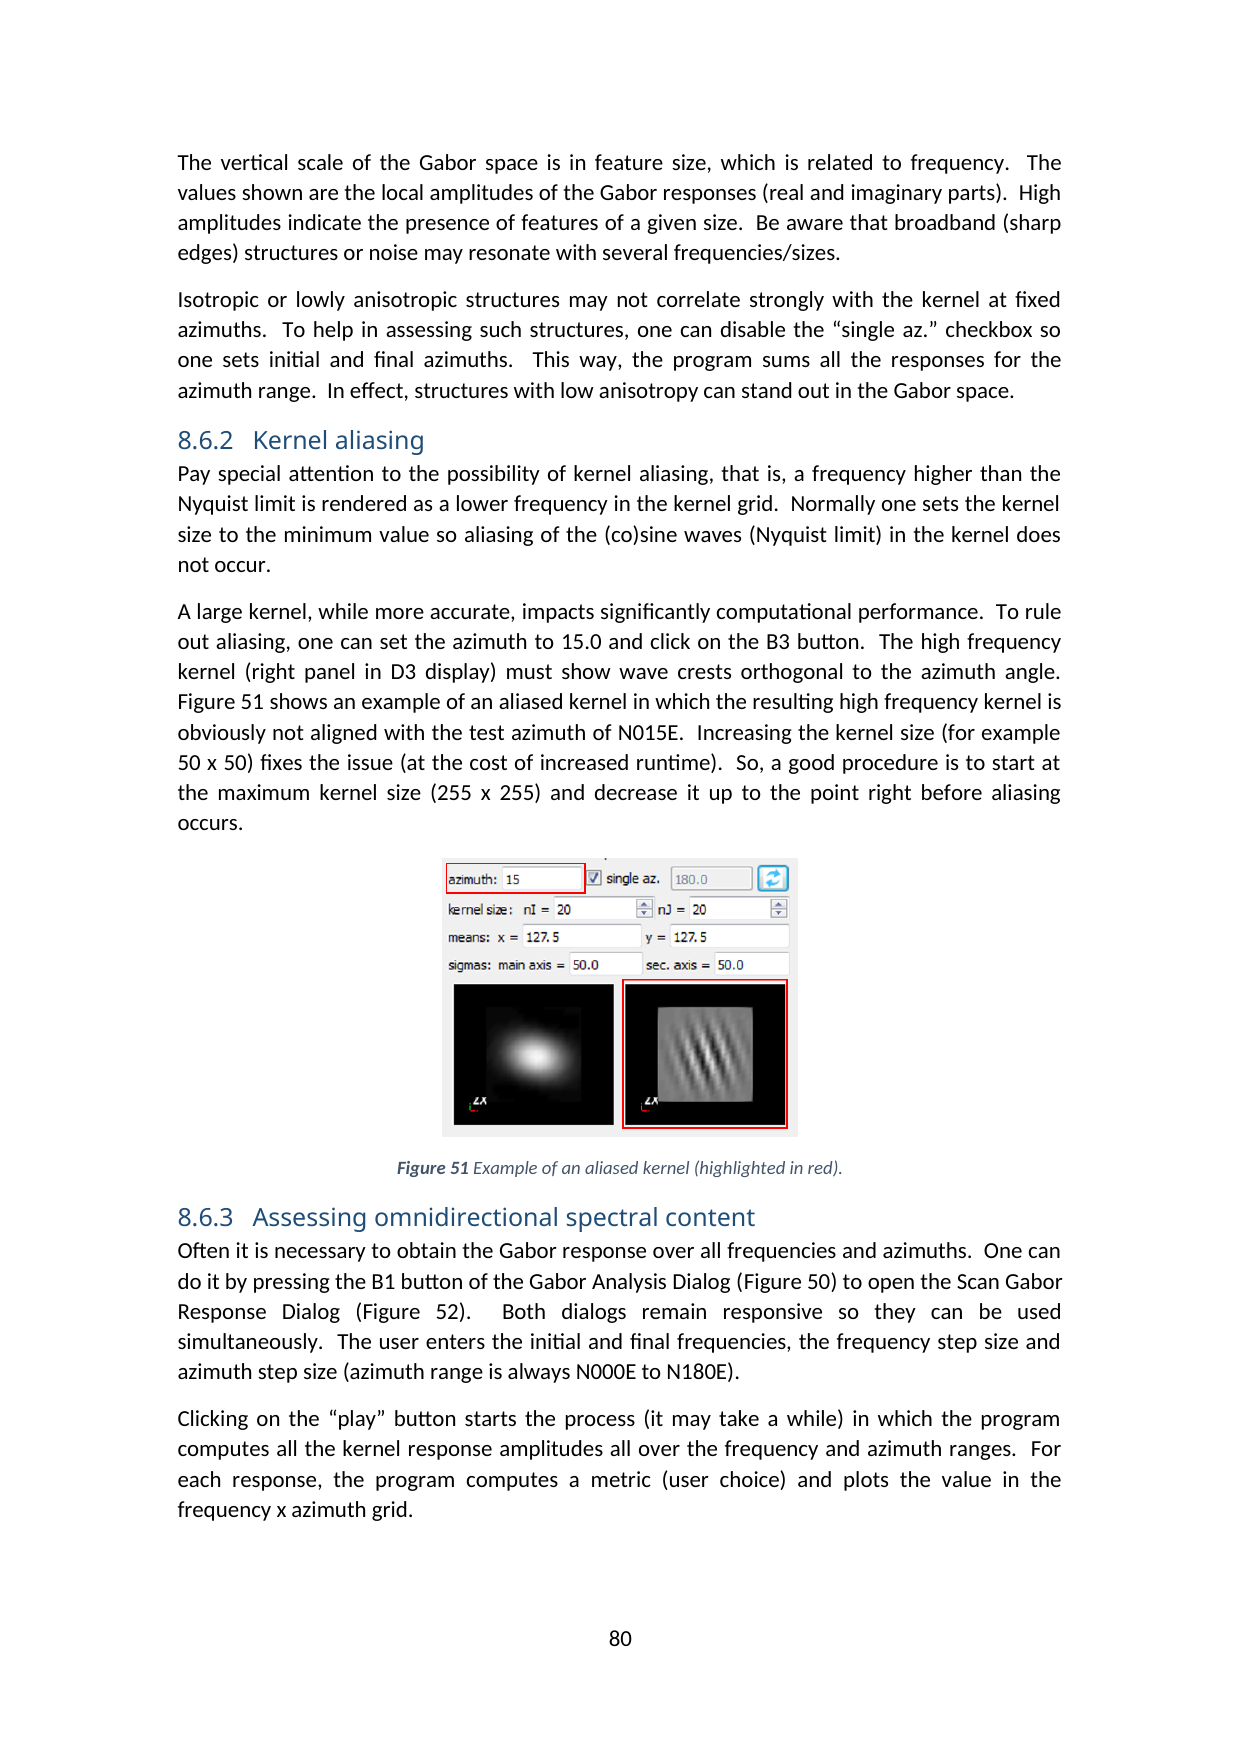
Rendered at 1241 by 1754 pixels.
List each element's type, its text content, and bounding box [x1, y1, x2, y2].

text Figure 51 Example of an aliased kernel (highlighted in red). [177, 1156, 1063, 1179]
text A large kernel, while more accurate, impacts significantly computational performance. To rule out aliasing, one can set the azimuth to 15.0 and click on the B3 button. The high frequency kernel (right panel in D3 display) must show wave crests orthogonal to the azimuth angle. Figure 51 shows an example of an aliased kernel in which the resulting high frequency kernel is obviously not aligned with the test azimuth of N015E. Increasing the kernel size (for example 50 x 50) fixes the issue (at the cost of increased runtime). So, a good procedure is to start at the maximum kernel size (255 x 255) and decrease it up to the point right before aliasing occurs. [177, 597, 1063, 836]
subtitle Assessing omnidirectional spectral content [177, 1200, 1063, 1234]
text Often it is necessary to obtain the Gabor response over all frequencies and azimuths. One can do it by pressing the B1 button of the Gabor Analysis Dialog (Figure 50) to open the Scan Gabor Response Dialog (Figure 52). Both dialogs remain responsive so they can be used simultaneously. The user enters the initial and final frequencies, the frequency step size and azimuth step size (azimuth range is always N000E to N180E). [177, 1237, 1063, 1385]
subtitle Kernel aliasing [177, 423, 1063, 457]
text Pay special attention to the possibility of kernel aliasing, that is, a frequency higher than the Nyquist limit is rendered as a lower frequency in the kernel grid. Normally one sets the kernel size to the minimum value so aliasing of the (co)sine waves (Nyquist limit) in the kernel does not occur. [177, 459, 1063, 578]
text Clicking on the “play” button starts the process (it may take a while) in which the program computes all the kernel response amplitudes all over the frequency and azimuth ranges. For each response, the program computes a metric (user choice) and plots the value in the frequency x azimuth grid. [177, 1404, 1063, 1523]
picture [439, 855, 801, 1138]
text Isotropic or lowly anisotropic structures may not correlate strongly with the kernel at fixed azimuths. To help in assessing such structures, one can disable the “single az.” checkbox so one sets initial and final azimuths. This way, the program sums all the responses for the azimuth range. In effect, structures with low anisotropy can stand out in the Gabor space. [177, 285, 1063, 404]
text The vertical scale of the Gabor space is in feature size, which is related to frequency. The values shown are the local amplitudes of the Gabor responses (real and imaginary parts). High amplitudes indicate the presence of features of a given size. Be aware that broadband (sharp edges) structures or noise may resonate with several frequencies/sizes. [177, 148, 1063, 266]
